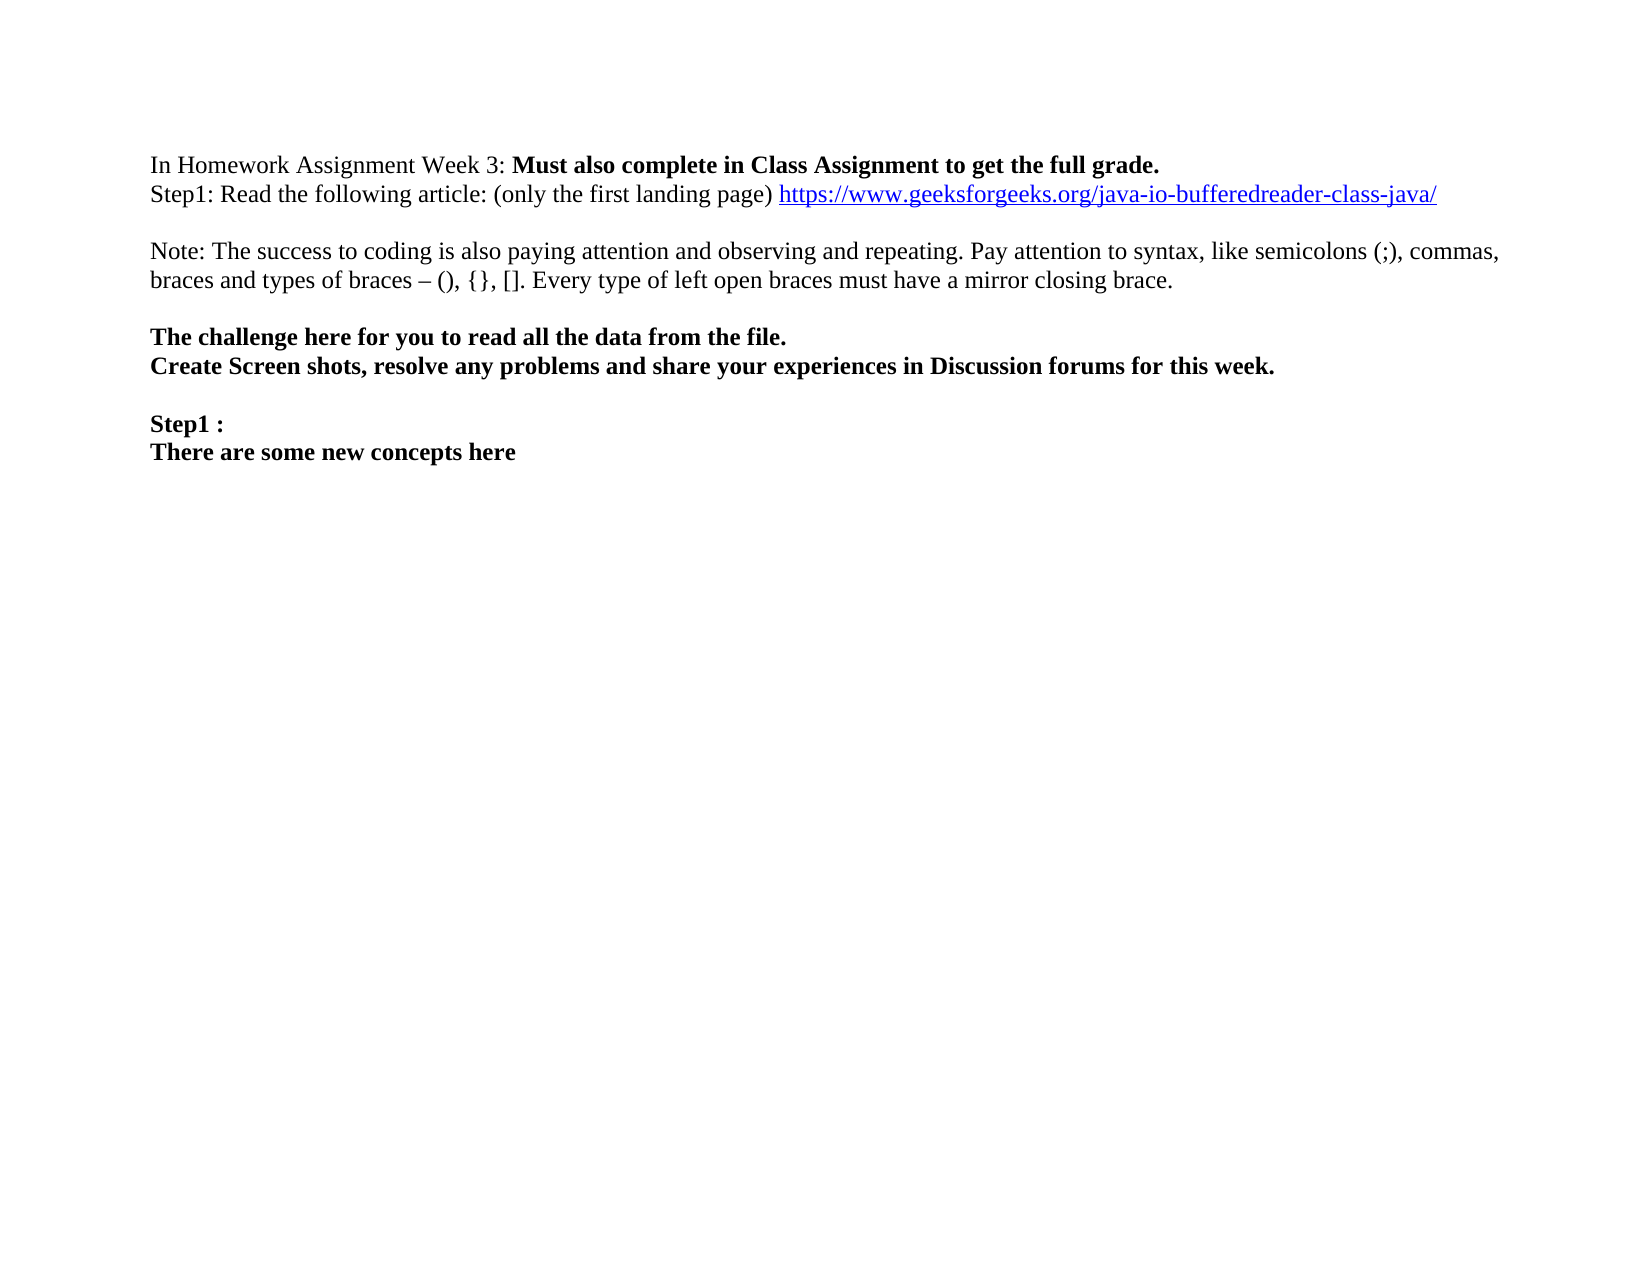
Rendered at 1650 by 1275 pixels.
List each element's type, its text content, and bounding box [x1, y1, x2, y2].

text In Homework Assignment Week 3: Must also complete in Class Assignment to get the full grade. [150, 150, 1500, 179]
text There are some new concepts here [150, 437, 1500, 466]
text Step1: Read the following article: (only the first landing page) https://www.geeksforgeeks.org/java-io-bufferedreader-class-java/ [150, 179, 1500, 207]
text Note: The success to coding is also paying attention and observing and repeating. Pay attention to syntax, like semicolons (;), commas, braces and types of braces – (), {}, []. Every type of left open braces must have a mirror closing brace. [150, 236, 1500, 294]
text The challenge here for you to read all the data from the file. Create Screen shots, resolve any problems and share your experiences in Discussion forums for this week. [150, 322, 1500, 380]
text Step1 : [150, 409, 1500, 437]
